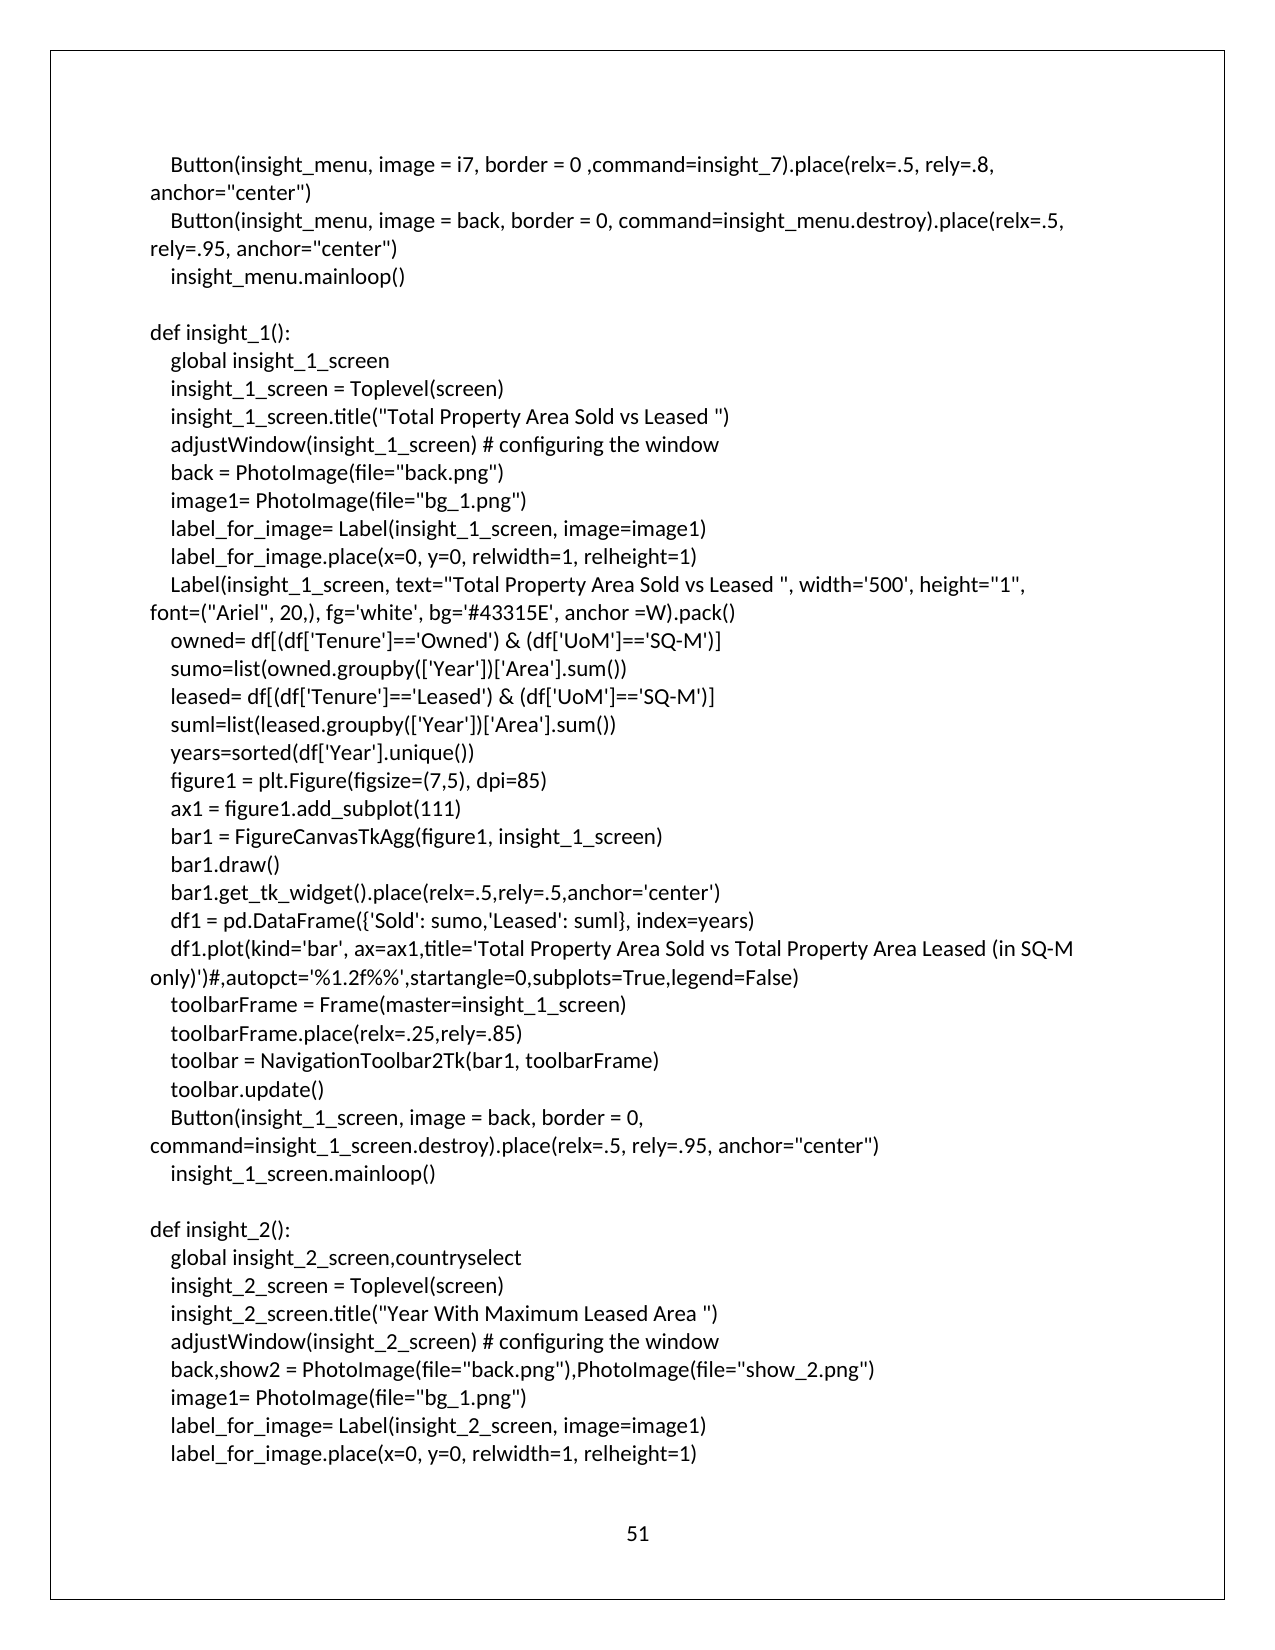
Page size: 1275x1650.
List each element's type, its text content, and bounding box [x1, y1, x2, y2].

text toolbar = NavigationToolbar2Tk(bar1, toolbarFrame) [150, 1047, 1125, 1075]
text image1= PhotoImage(file="bg_1.png") [150, 1383, 1125, 1411]
text global insight_2_screen,countryselect [150, 1243, 1125, 1271]
text toolbarFrame = Frame(master=insight_1_screen) [150, 991, 1125, 1019]
text figure1 = plt.Figure(figsize=(7,5), dpi=85) [150, 766, 1125, 794]
text insight_2_screen = Toplevel(screen) [150, 1271, 1125, 1299]
text Button(insight_menu, image = back, border = 0, command=insight_menu.destroy).place(relx=.5, rely=.95, anchor="center") [150, 206, 1125, 262]
text owned= df[(df['Tenure']=='Owned') & (df['UoM']=='SQ-M')] [150, 626, 1125, 654]
text insight_menu.mainloop() [150, 262, 1125, 290]
text label_for_image.place(x=0, y=0, relwidth=1, relheight=1) [150, 1439, 1125, 1467]
text df1 = pd.DataFrame({'Sold': sumo,'Leased': suml}, index=years) [150, 907, 1125, 934]
text adjustWindow(insight_1_screen) # configuring the window [150, 430, 1125, 458]
text bar1.get_tk_widget().place(relx=.5,rely=.5,anchor='center') [150, 878, 1125, 907]
text ax1 = figure1.add_subplot(111) [150, 794, 1125, 822]
text label_for_image= Label(insight_2_screen, image=image1) [150, 1411, 1125, 1439]
text back = PhotoImage(file="back.png") [150, 458, 1125, 486]
text back,show2 = PhotoImage(file="back.png"),PhotoImage(file="show_2.png") [150, 1355, 1125, 1383]
text leased= df[(df['Tenure']=='Leased') & (df['UoM']=='SQ-M')] [150, 682, 1125, 710]
text years=sorted(df['Year'].unique()) [150, 738, 1125, 766]
text label_for_image= Label(insight_1_screen, image=image1) [150, 514, 1125, 542]
text insight_1_screen.mainloop() [150, 1159, 1125, 1187]
text image1= PhotoImage(file="bg_1.png") [150, 486, 1125, 514]
text def insight_2(): [150, 1215, 1125, 1243]
text bar1 = FigureCanvasTkAgg(figure1, insight_1_screen) [150, 822, 1125, 851]
text def insight_1(): [150, 318, 1125, 346]
text insight_1_screen = Toplevel(screen) [150, 374, 1125, 402]
text toolbar.update() [150, 1075, 1125, 1103]
text Button(insight_menu, image = i7, border = 0 ,command=insight_7).place(relx=.5, rely=.8, anchor="center") [150, 150, 1125, 206]
text label_for_image.place(x=0, y=0, relwidth=1, relheight=1) [150, 542, 1125, 570]
text toolbarFrame.place(relx=.25,rely=.85) [150, 1019, 1125, 1047]
text Label(insight_1_screen, text="Total Property Area Sold vs Leased ", width='500', height="1", font=("Ariel", 20,), fg='white', bg='#43315E', anchor =W).pack() [150, 570, 1125, 626]
text insight_2_screen.title("Year With Maximum Leased Area ") [150, 1299, 1125, 1327]
text Button(insight_1_screen, image = back, border = 0, command=insight_1_screen.destroy).place(relx=.5, rely=.95, anchor="center") [150, 1103, 1125, 1159]
text suml=list(leased.groupby(['Year'])['Area'].sum()) [150, 710, 1125, 738]
text df1.plot(kind='bar', ax=ax1,title='Total Property Area Sold vs Total Property Area Leased (in SQ-M only)')#,autopct='%1.2f%%',startangle=0,subplots=True,legend=False) [150, 934, 1125, 991]
text insight_1_screen.title("Total Property Area Sold vs Leased ") [150, 402, 1125, 430]
text global insight_1_screen [150, 346, 1125, 374]
text sumo=list(owned.groupby(['Year'])['Area'].sum()) [150, 654, 1125, 682]
text bar1.draw() [150, 851, 1125, 878]
text adjustWindow(insight_2_screen) # configuring the window [150, 1327, 1125, 1355]
